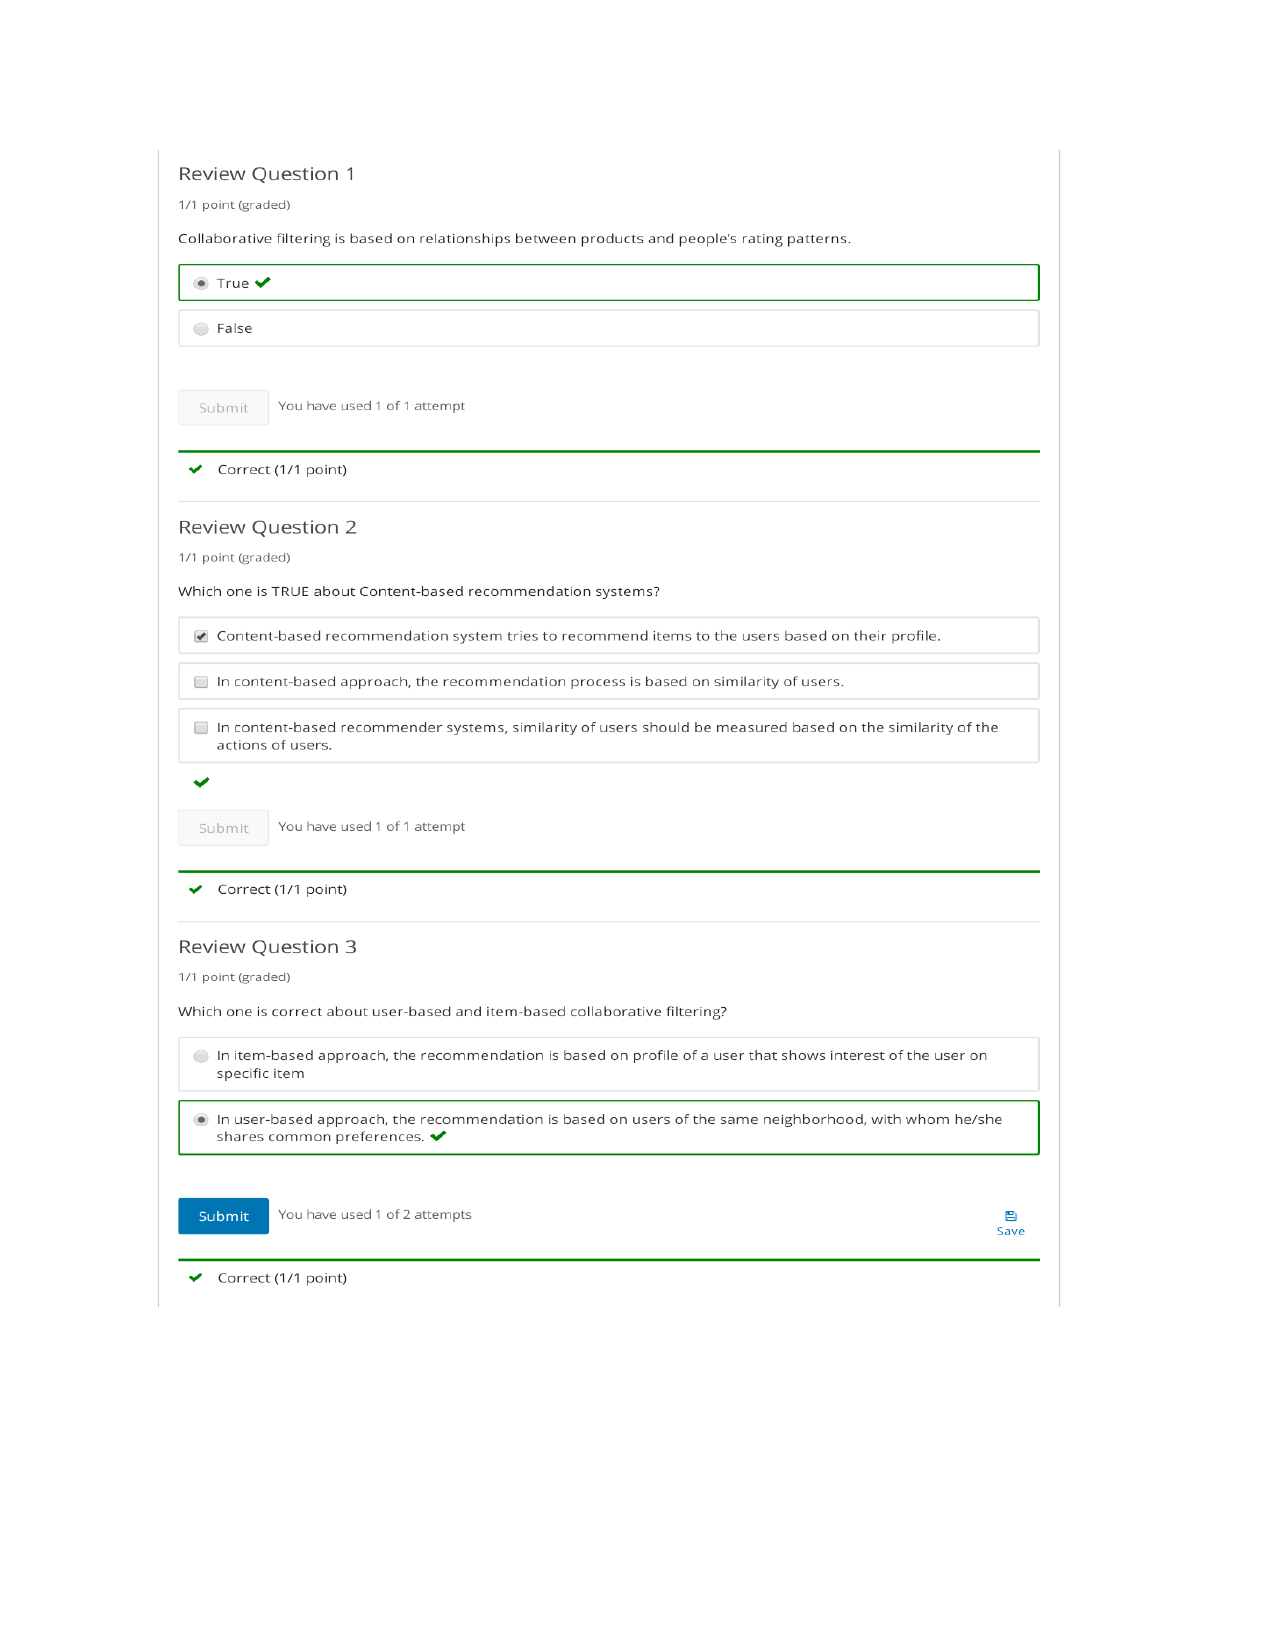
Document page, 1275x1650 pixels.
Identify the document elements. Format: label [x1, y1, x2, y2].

picture [150, 150, 1085, 1307]
